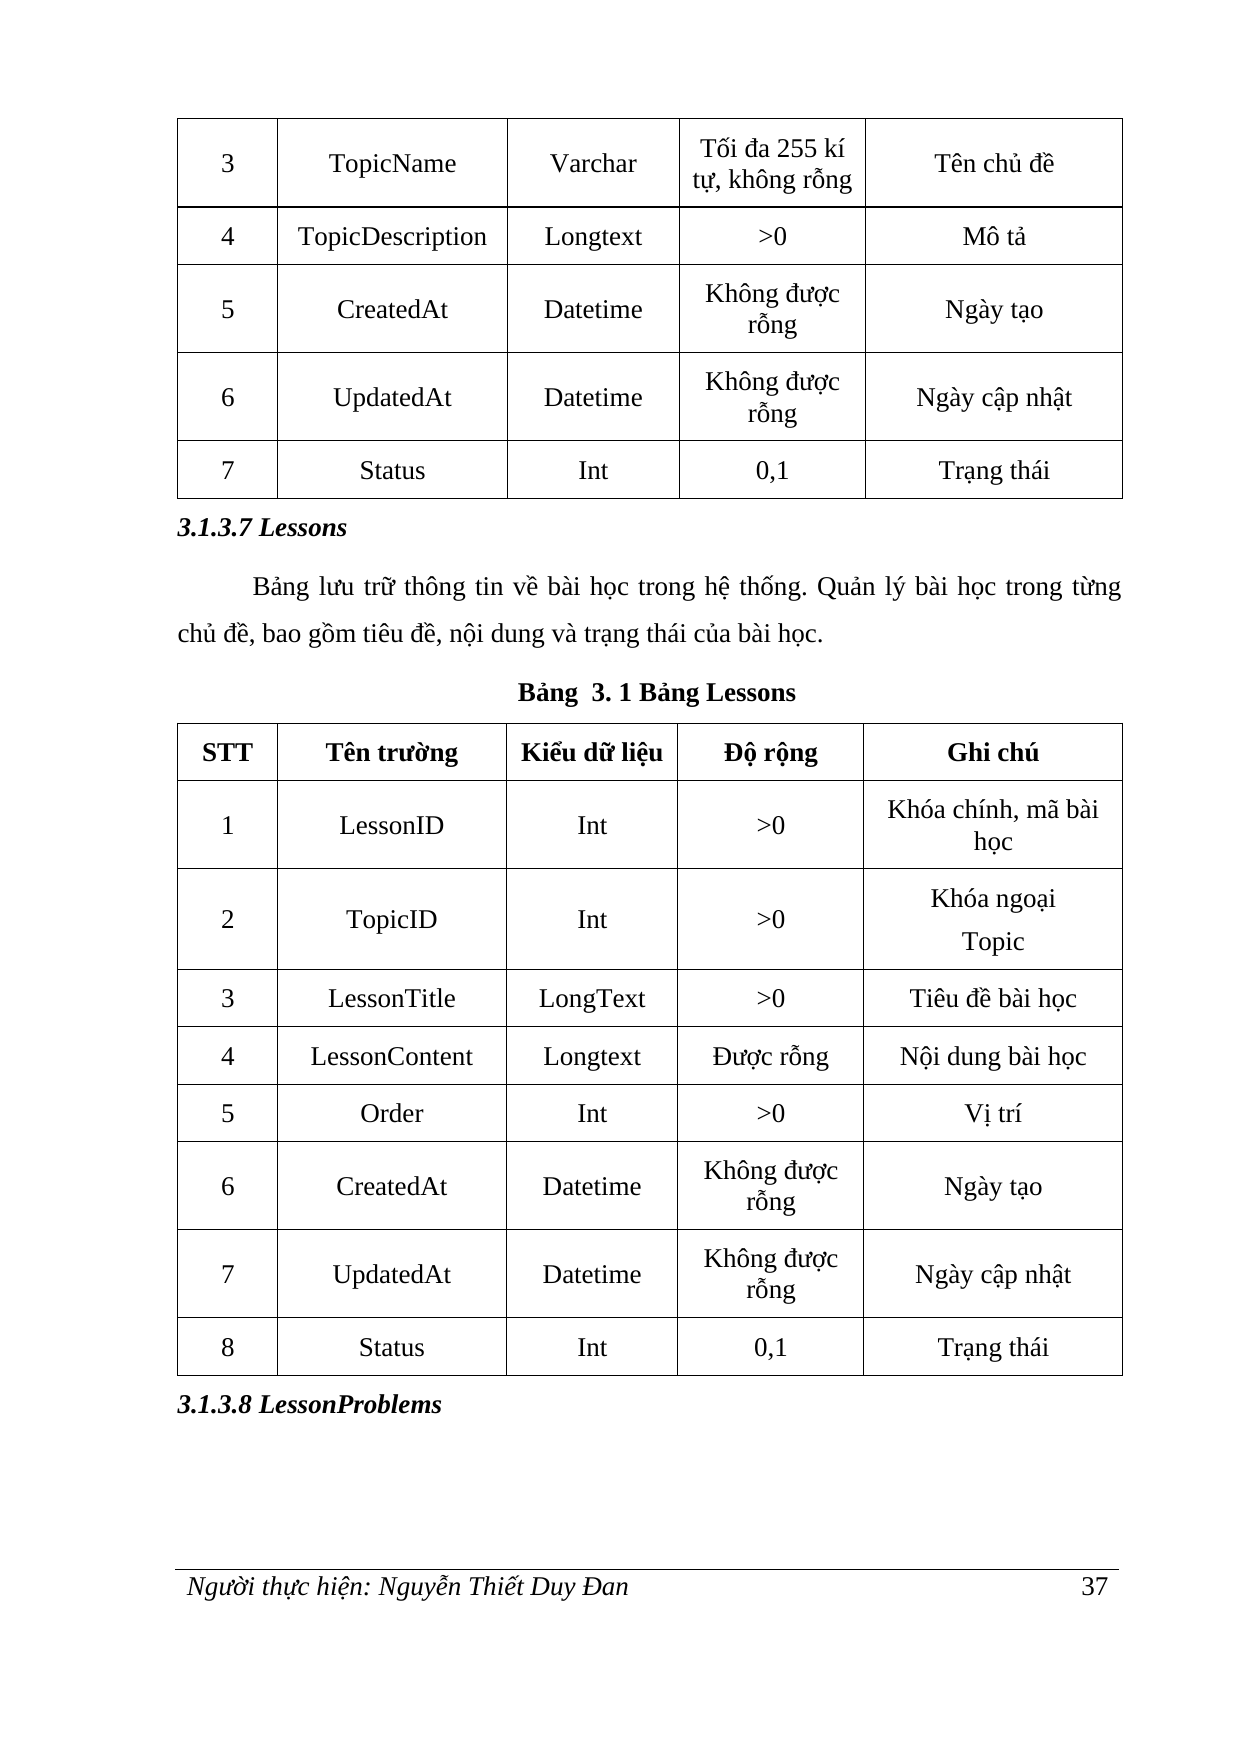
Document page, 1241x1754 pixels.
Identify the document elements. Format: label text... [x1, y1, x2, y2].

table_cell Vị trí [864, 1085, 1122, 1141]
table_cell [178, 1230, 277, 1317]
table_cell Int [507, 1318, 677, 1374]
table_cell >0 [678, 1085, 863, 1141]
table_cell Ngày cập nhật [864, 1230, 1122, 1317]
table_cell Nội dung bài học [864, 1027, 1122, 1083]
table_cell LessonID [278, 781, 506, 868]
table_cell Tên chủ đề [866, 119, 1122, 206]
table_cell [178, 1142, 277, 1229]
table_cell Datetime [508, 265, 679, 352]
table_cell Khóa ngoại Topic [864, 869, 1122, 969]
table_cell Status [278, 441, 507, 497]
table_cell Longtext [508, 208, 679, 264]
table_cell Int [507, 869, 677, 969]
table_cell Mô tả [866, 208, 1122, 264]
table_cell Int [508, 441, 679, 497]
table_cell Tiêu đề bài học [864, 970, 1122, 1026]
table_cell >0 [678, 869, 863, 969]
table_header Kiểu dữ liệu [507, 724, 677, 780]
text Lessons [177, 511, 1122, 542]
table_cell [178, 970, 277, 1026]
table_cell Ngày cập nhật [866, 353, 1122, 440]
table_cell UpdatedAt [278, 1230, 506, 1317]
table_cell Status [278, 1318, 506, 1374]
table_cell TopicDescription [278, 208, 507, 264]
text Bảng Lessons [177, 676, 1122, 707]
table_cell CreatedAt [278, 265, 507, 352]
table_cell Ngày tạo [864, 1142, 1122, 1229]
table_cell Không được rỗng [678, 1142, 863, 1229]
table_cell LessonContent [278, 1027, 506, 1083]
table_cell Int [507, 1085, 677, 1141]
table_cell Datetime [507, 1230, 677, 1317]
table_cell Ngày tạo [866, 265, 1122, 352]
table_cell [178, 781, 277, 868]
table_cell UpdatedAt [278, 353, 507, 440]
table_cell Tối đa 255 kí tự, không rỗng [680, 119, 865, 206]
table_cell Trạng thái [866, 441, 1122, 497]
table_cell CreatedAt [278, 1142, 506, 1229]
table_cell [178, 353, 277, 440]
table_cell [178, 1085, 277, 1141]
table_cell >0 [678, 970, 863, 1026]
table_cell Được rỗng [678, 1027, 863, 1083]
table_cell [178, 119, 277, 206]
table_header Độ rộng [678, 724, 863, 780]
table_cell [178, 441, 277, 497]
table_cell Khóa chính, mã bài học [864, 781, 1122, 868]
table_cell [178, 265, 277, 352]
table_cell Varchar [508, 119, 679, 206]
table_cell 0,1 [680, 441, 865, 497]
table_cell [178, 1318, 277, 1374]
table_cell 0,1 [678, 1318, 863, 1374]
table_cell [178, 869, 277, 969]
table_cell [178, 208, 277, 264]
table_cell Order [278, 1085, 506, 1141]
table_cell [178, 1027, 277, 1083]
table_cell TopicName [278, 119, 507, 206]
table_cell Longtext [507, 1027, 677, 1083]
table_cell Int [507, 781, 677, 868]
table_cell Trạng thái [864, 1318, 1122, 1374]
table_cell LessonTitle [278, 970, 506, 1026]
text Bảng lưu trữ thông tin về bài học trong hệ thống. Quản lý bài học trong từng chủ đề, bao gồm tiêu đề, nội dung và trạng thái của bài học. [177, 570, 1122, 648]
table_cell Không được rỗng [680, 353, 865, 440]
table_cell LongText [507, 970, 677, 1026]
table_cell Datetime [507, 1142, 677, 1229]
table_cell Không được rỗng [680, 265, 865, 352]
table_cell TopicID [278, 869, 506, 969]
table_header Tên trường [278, 724, 506, 780]
table_cell >0 [680, 208, 865, 264]
table_cell Datetime [508, 353, 679, 440]
text LessonProblems [177, 1388, 1122, 1419]
table_cell >0 [678, 781, 863, 868]
table_header Ghi chú [864, 724, 1122, 780]
table_header STT [178, 724, 277, 780]
table_cell Không được rỗng [678, 1230, 863, 1317]
